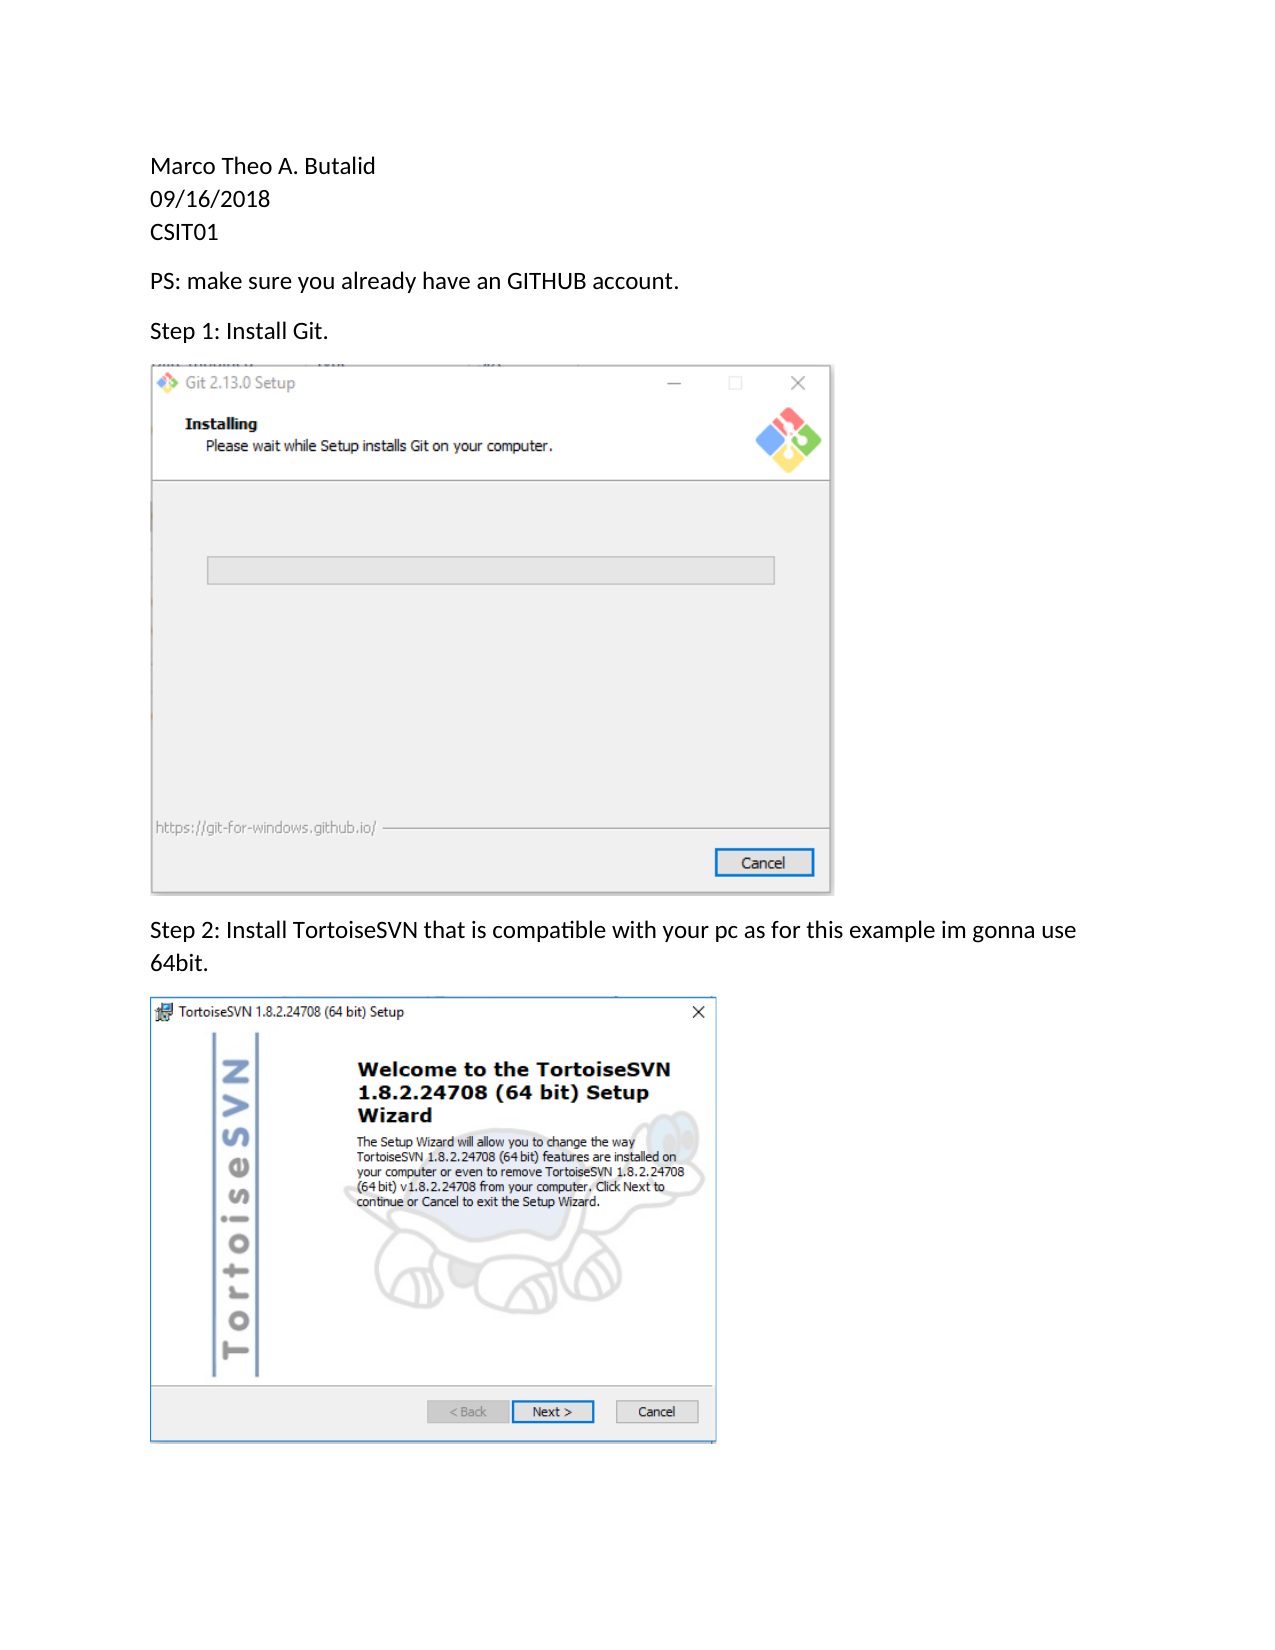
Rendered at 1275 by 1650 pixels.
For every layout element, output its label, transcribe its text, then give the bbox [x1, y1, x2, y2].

text PS: make sure you already have an GITHUB account. [150, 265, 1125, 296]
text Step 1: Install Git. [150, 315, 1125, 346]
text Step 2: Install TortoiseSVN that is compatible with your pc as for this example im gonna use 64bit. [150, 914, 1125, 978]
text Marco Theo A. Butalid 09/16/2018 CSIT01 [150, 150, 1125, 246]
